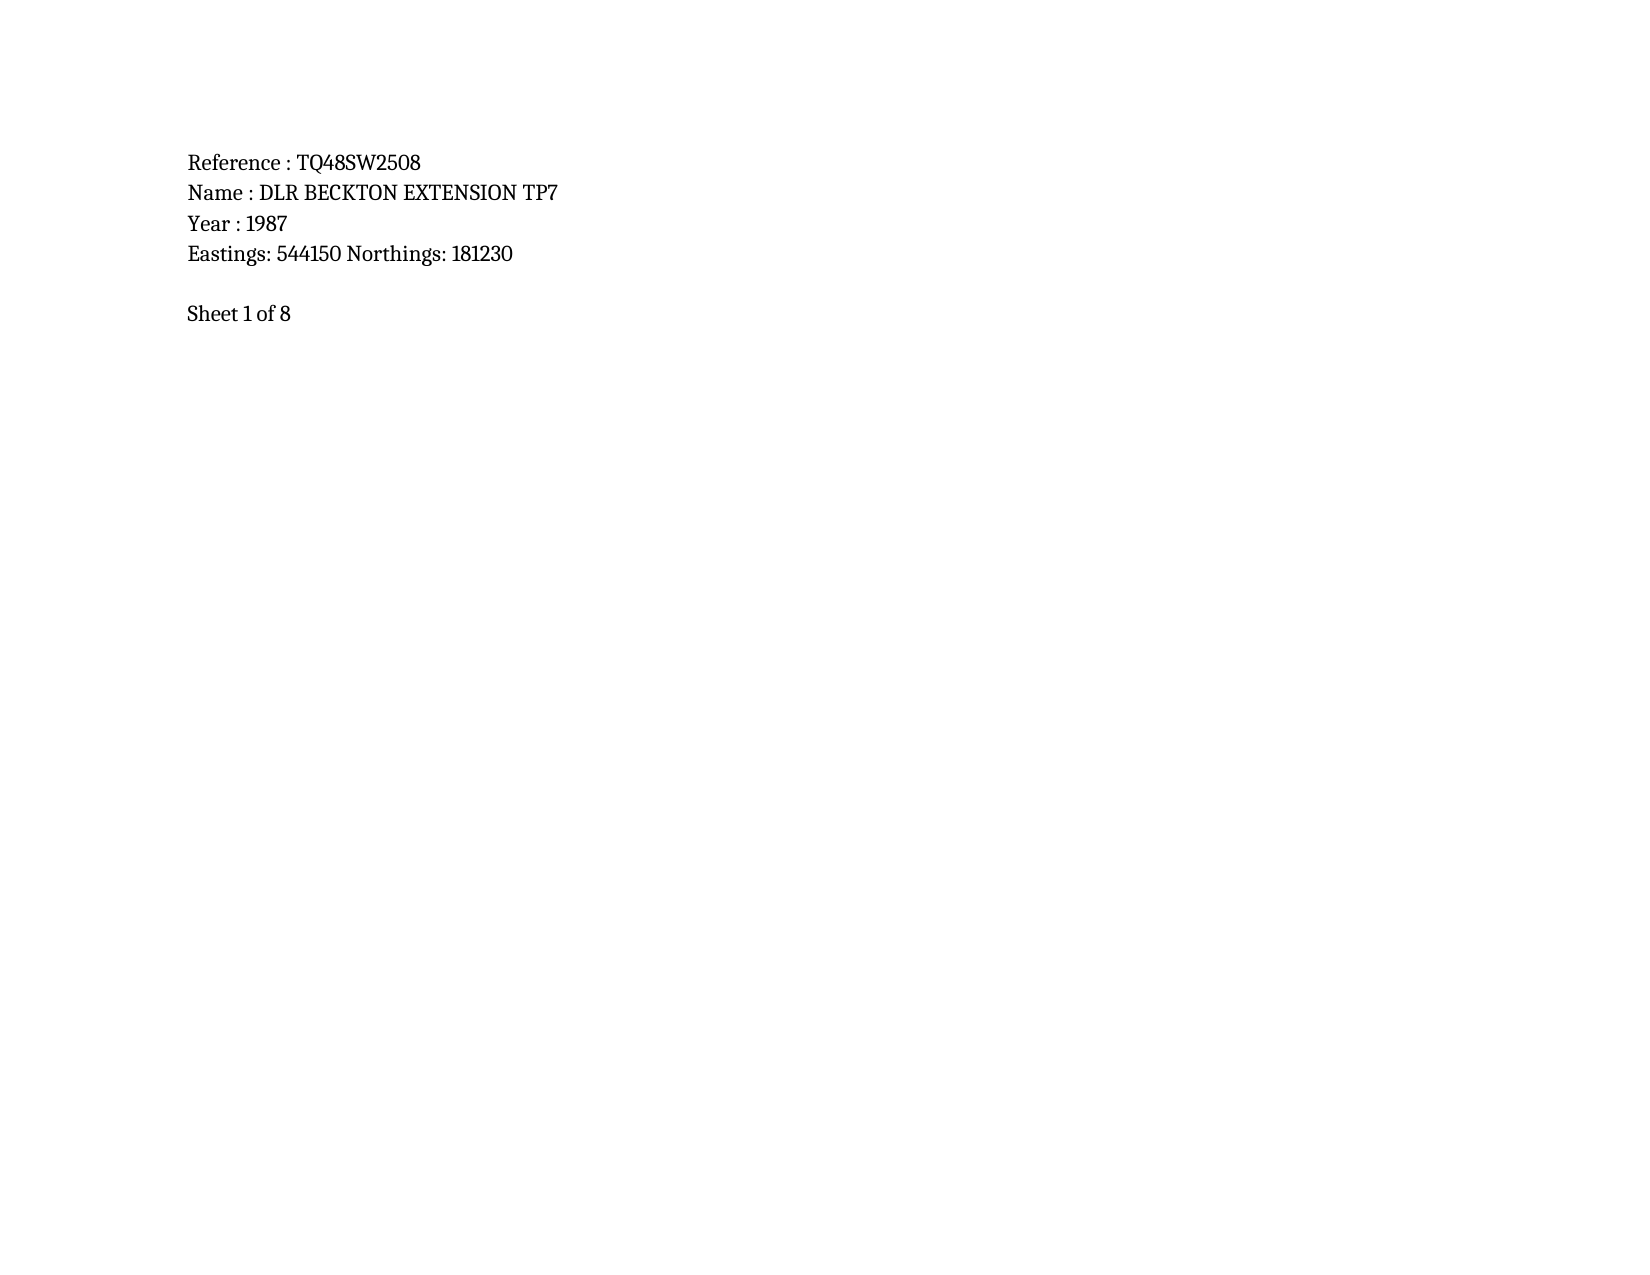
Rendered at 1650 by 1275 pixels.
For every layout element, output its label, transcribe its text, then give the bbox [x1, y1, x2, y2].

text Name : DLR BECKTON EXTENSION TP7 [187, 180, 1462, 207]
text Eastings: 544150 Northings: 181230 [187, 241, 1462, 297]
text Year : 1987 [187, 210, 1462, 237]
text Reference : TQ48SW2508 [187, 150, 1462, 176]
text Sheet 1 of 8 [187, 301, 1462, 327]
